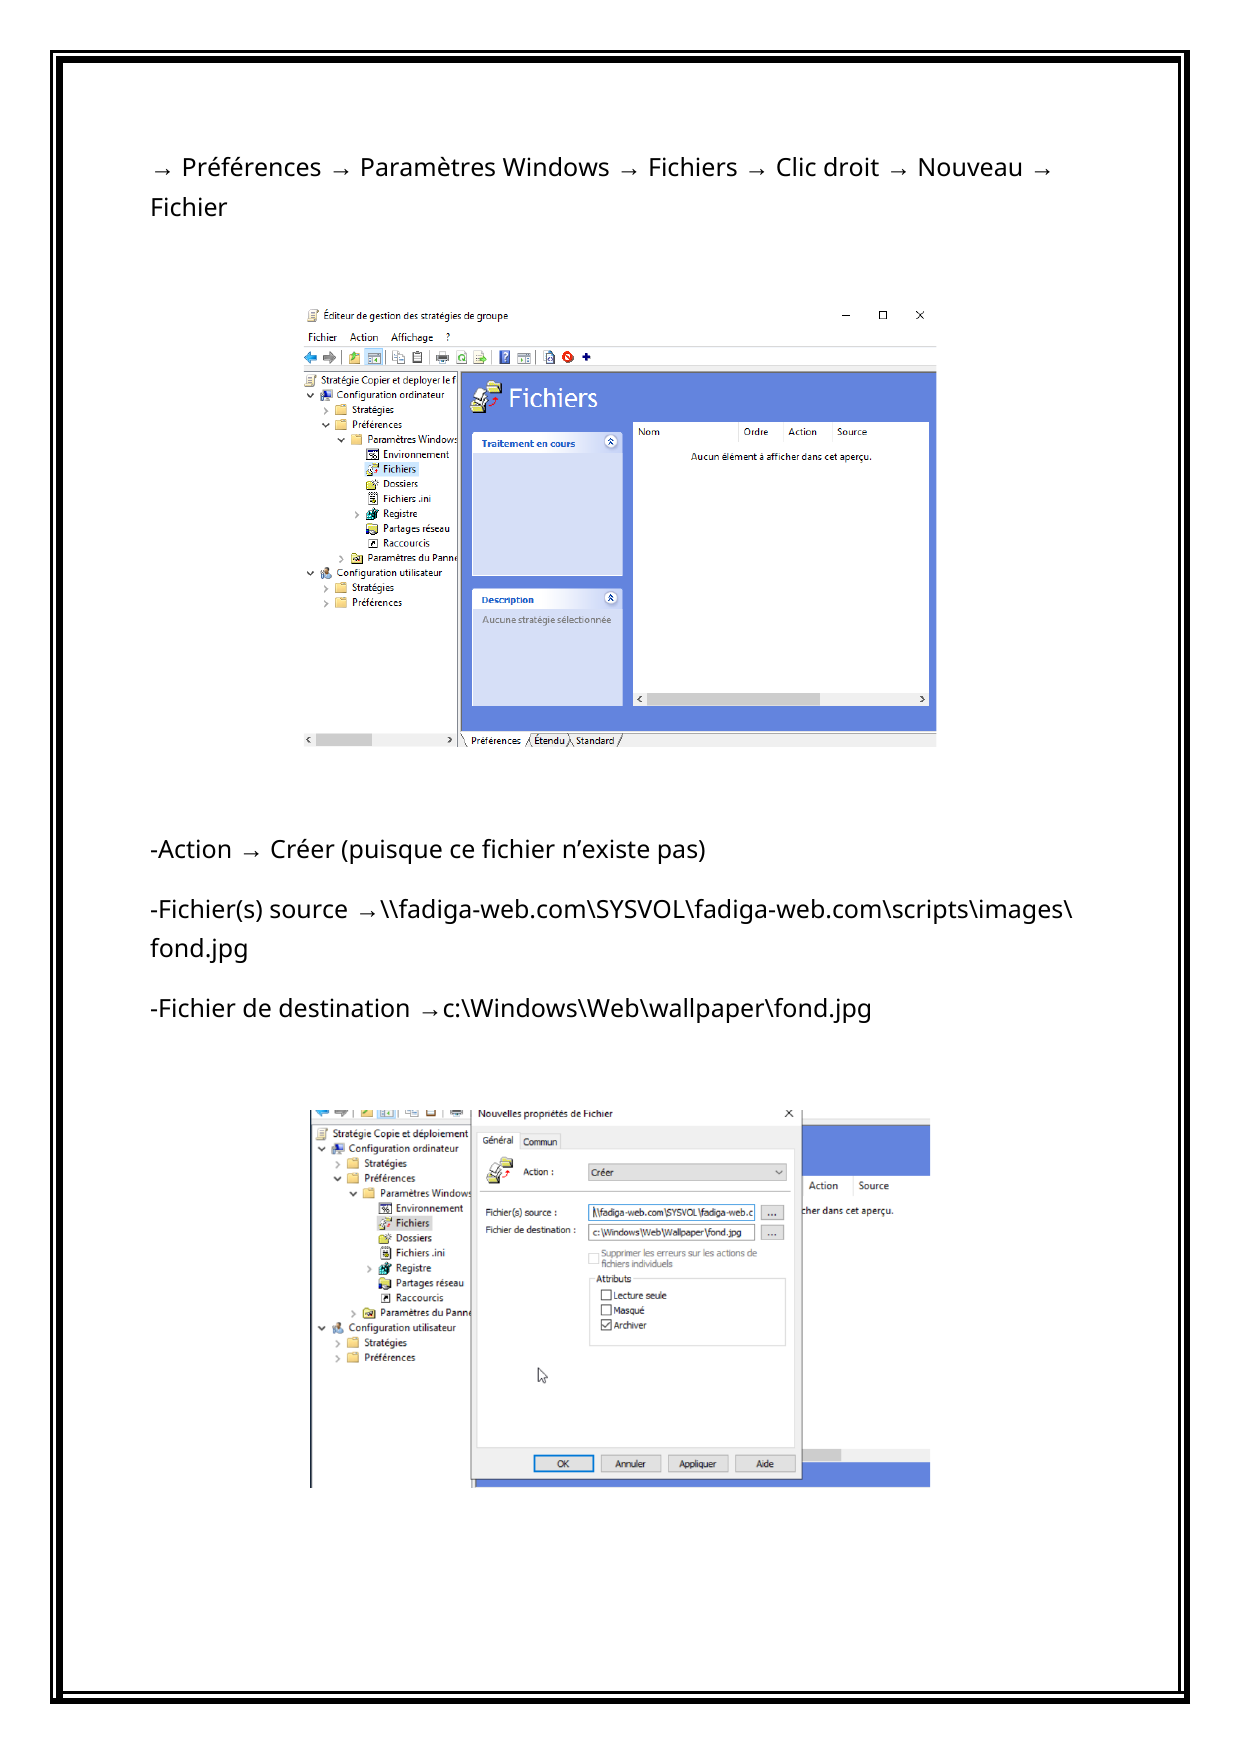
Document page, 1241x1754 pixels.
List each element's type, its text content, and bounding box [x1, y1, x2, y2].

text -Action → Créer (puisque ce fichier n’existe pas) [150, 831, 1090, 865]
text -Fichier(s) source →\\fadiga-web.com\SYSVOL\fadiga-web.com\scripts\images\fond.jpg [150, 891, 1090, 964]
picture [303, 309, 937, 747]
text → Préférences → Paramètres Windows → Fichiers → Clic droit → Nouveau → Fichier [150, 150, 1090, 223]
text -Fichier de destination →c:\Windows\Web\wallpaper\fond.jpg [150, 991, 1090, 1024]
picture [310, 1110, 930, 1488]
